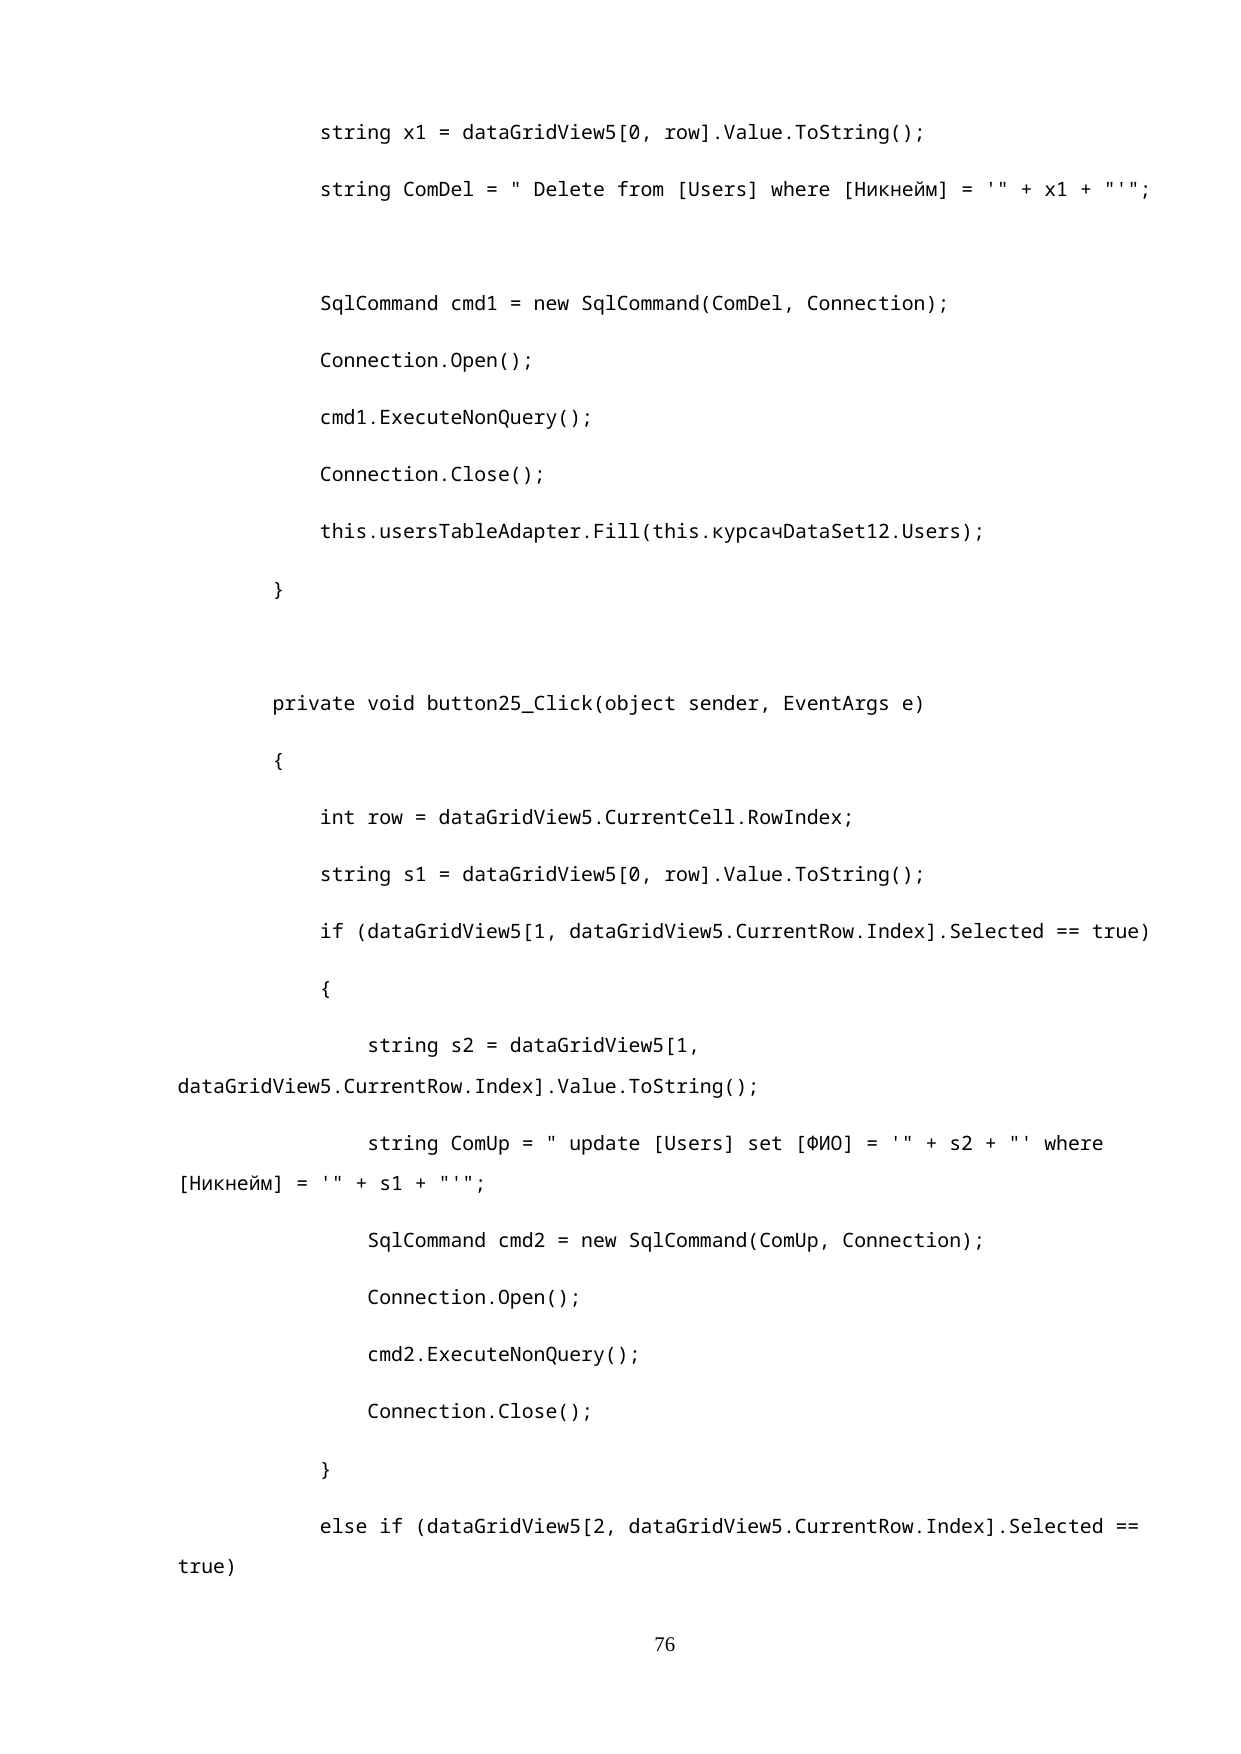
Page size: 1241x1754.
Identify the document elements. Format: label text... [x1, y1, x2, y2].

text Connection.Open(); [177, 1283, 1152, 1311]
text { [177, 974, 1152, 1001]
text } [177, 575, 1152, 602]
text if (dataGridView5[1, dataGridView5.CurrentRow.Index].Selected == true) [177, 917, 1152, 944]
text cmd1.ExecuteNonQuery(); [177, 403, 1152, 431]
text cmd2.ExecuteNonQuery(); [177, 1341, 1152, 1368]
text { [177, 746, 1152, 773]
text else if (dataGridView5[2, dataGridView5.CurrentRow.Index].Selected == true) [177, 1512, 1152, 1579]
text private void button25_Click(object sender, EventArgs e) [177, 689, 1152, 716]
text int row = dataGridView5.CurrentCell.RowIndex; [177, 803, 1152, 830]
text string ComUp = " update [Users] set [ФИО] = '" + s2 + "' where [Никнейм] = '" + s1 + "'"; [177, 1129, 1152, 1196]
text Connection.Close(); [177, 1398, 1152, 1425]
text string ComDel = " Delete from [Users] where [Никнейм] = '" + x1 + "'"; [177, 175, 1152, 202]
text } [177, 1455, 1152, 1482]
text Connection.Close(); [177, 461, 1152, 488]
text this.usersTableAdapter.Fill(this.курсачDataSet12.Users); [177, 518, 1152, 545]
text string s1 = dataGridView5[0, row].Value.ToString(); [177, 860, 1152, 887]
text string s2 = dataGridView5[1, dataGridView5.CurrentRow.Index].Value.ToString(); [177, 1031, 1152, 1099]
text Connection.Open(); [177, 346, 1152, 373]
text string x1 = dataGridView5[0, row].Value.ToString(); [177, 118, 1152, 145]
text SqlCommand cmd1 = new SqlCommand(ComDel, Connection); [177, 289, 1152, 316]
text SqlCommand cmd2 = new SqlCommand(ComUp, Connection); [177, 1226, 1152, 1253]
